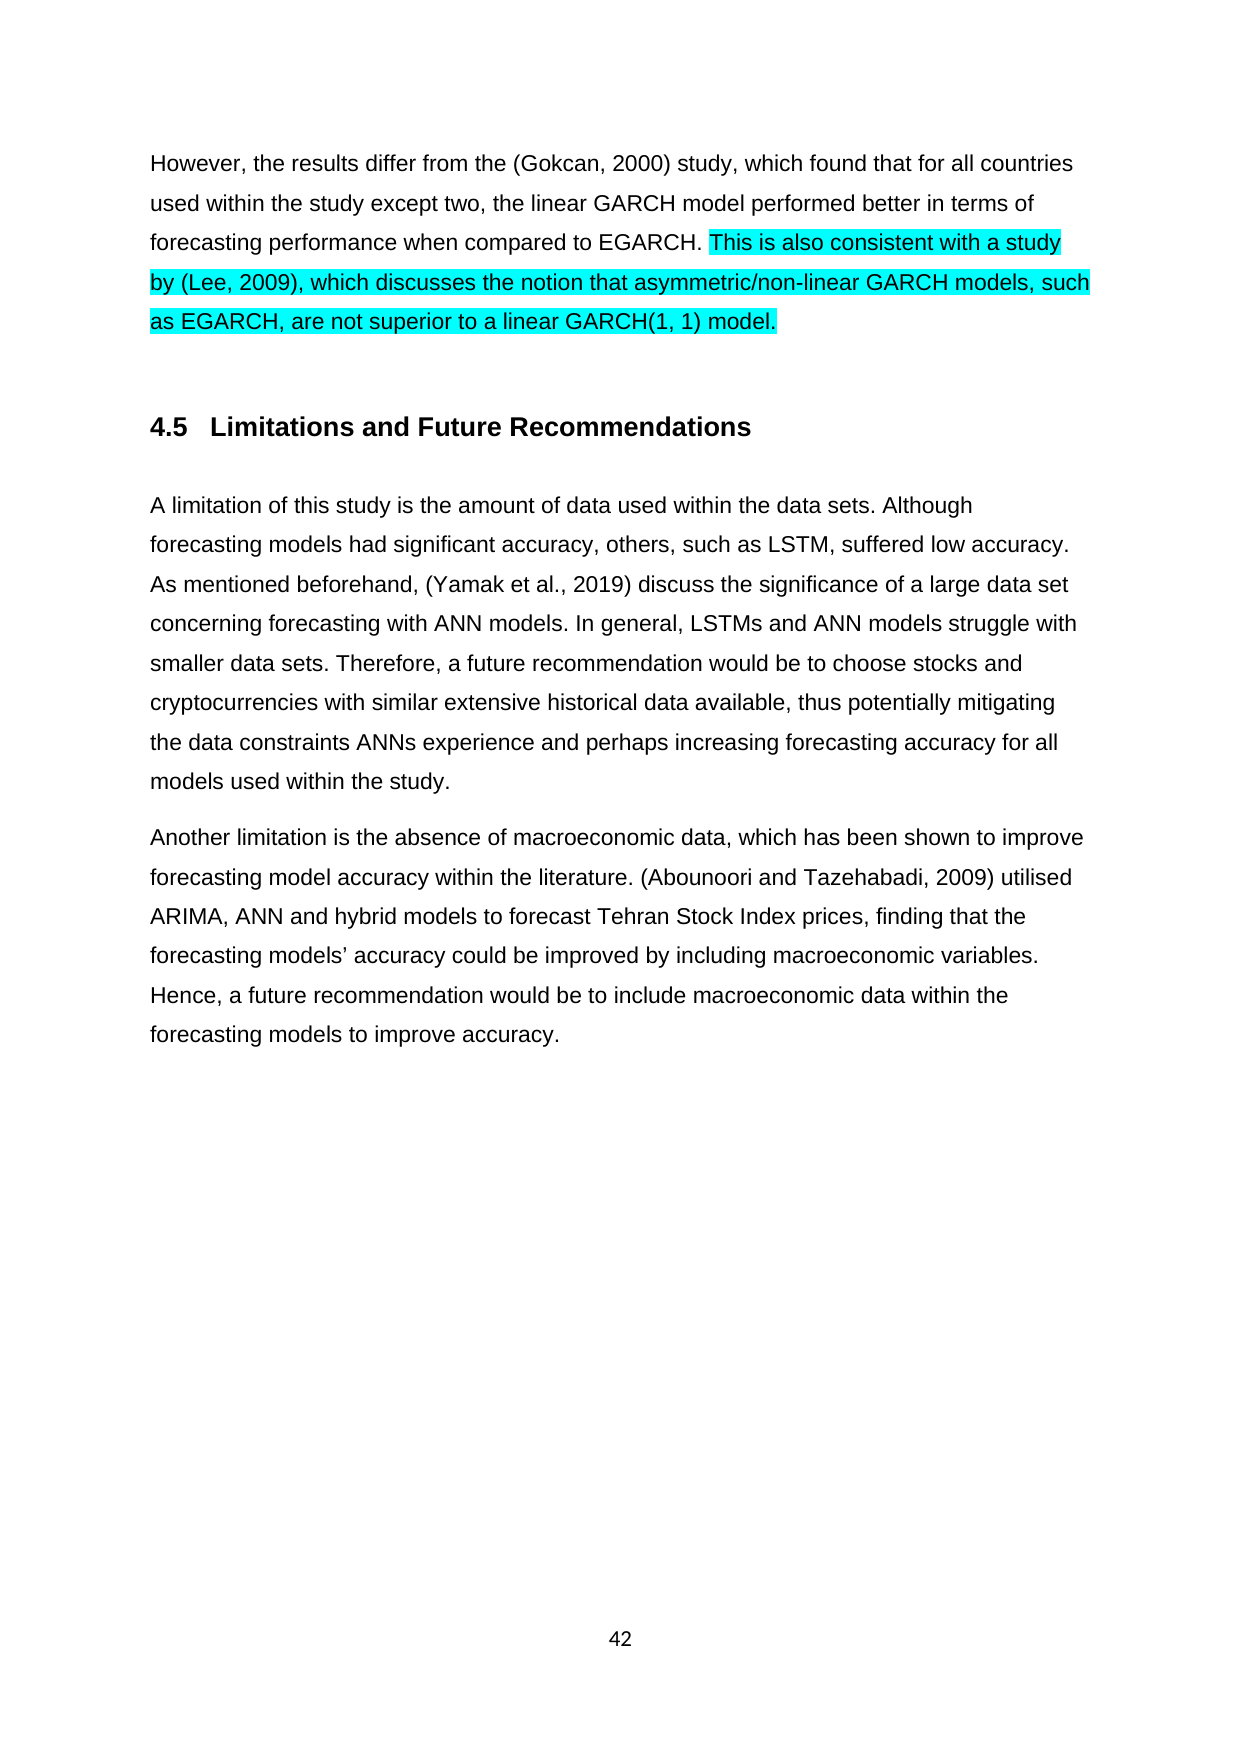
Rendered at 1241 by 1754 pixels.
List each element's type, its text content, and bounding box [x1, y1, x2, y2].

text A limitation of this study is the amount of data used within the data sets. Although forecasting models had significant accuracy, others, such as LSTM, suffered low accuracy. As mentioned beforehand, (Yamak et al., 2019) discuss the significance of a large data set concerning forecasting with ANN models. In general, LSTMs and ANN models struggle with smaller data sets. Therefore, a future recommendation would be to choose stocks and cryptocurrencies with similar extensive historical data available, thus potentially mitigating the data constraints ANNs experience and perhaps increasing forecasting accuracy for all models used within the study. [150, 492, 1090, 794]
subtitle Limitations and Future Recommendations [150, 411, 1090, 442]
text However, the results differ from the (Gokcan, 2000) study, which found that for all countries used within the study except two, the linear GARCH model performed better in terms of forecasting performance when compared to EGARCH. This is also consistent with a study by (Lee, 2009), which discusses the notion that asymmetric/non-linear GARCH models, such as EGARCH, are not superior to a linear GARCH(1, 1) model. [150, 150, 1090, 269]
text However, the results differ from the (Gokcan, 2000) study, which found that for all countries used within the study except two, the linear GARCH model performed better in terms of forecasting performance when compared to EGARCH. This is also consistent with a study by (Lee, 2009), which discusses the notion that asymmetric/non-linear GARCH models, such as EGARCH, are not superior to a linear GARCH(1, 1) model. [150, 295, 1090, 334]
text Another limitation is the absence of macroeconomic data, which has been shown to improve forecasting model accuracy within the literature. (Abounoori and Tazehabadi, 2009) utilised ARIMA, ANN and hybrid models to forecast Tehran Stock Index prices, finding that the forecasting models’ accuracy could be improved by including macroeconomic variables. Hence, a future recommendation would be to include macroeconomic data within the forecasting models to improve accuracy. [150, 824, 1090, 1048]
